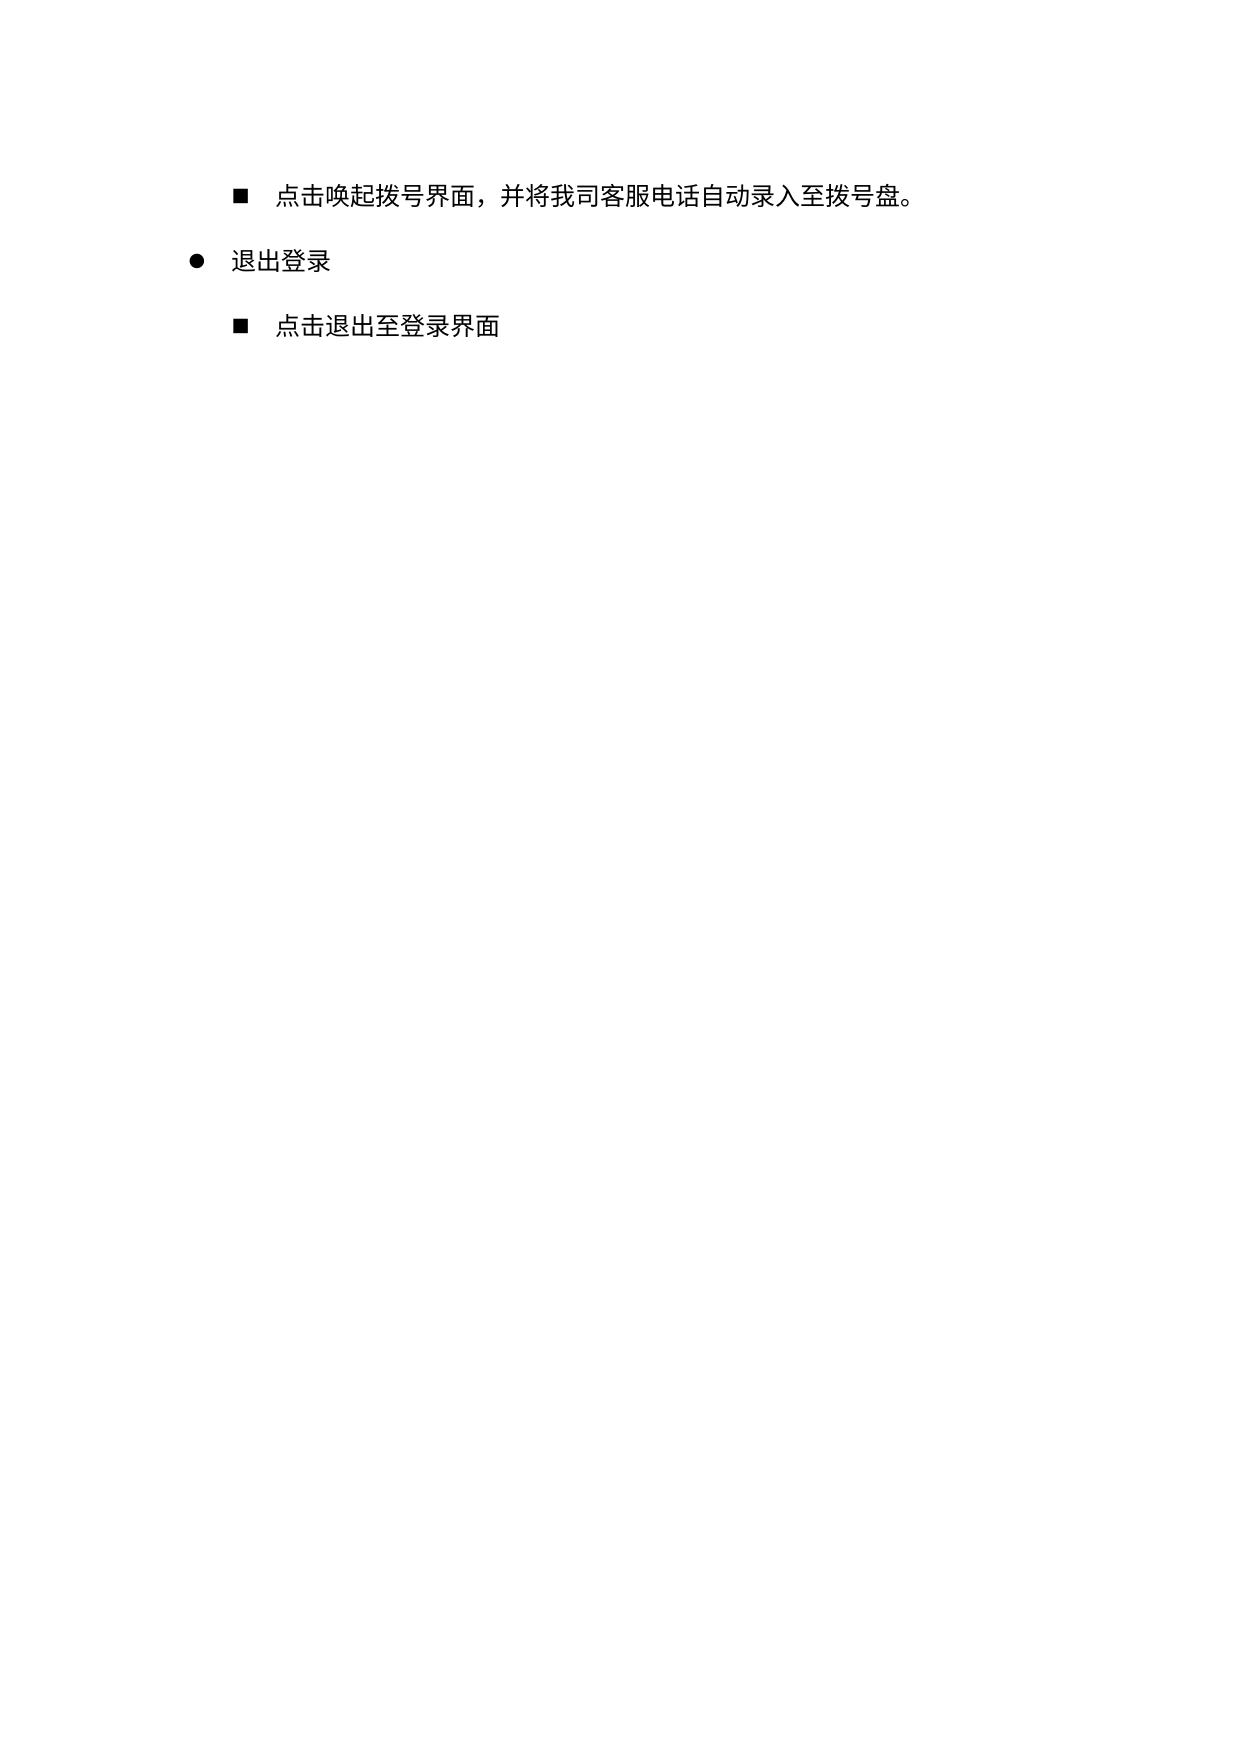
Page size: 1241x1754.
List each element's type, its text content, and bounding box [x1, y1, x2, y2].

list 退出登录 [187, 227, 1053, 292]
list 点击唤起拨号界面，并将我司客服电话自动录入至拨号盘。 [231, 162, 1053, 227]
list 点击退出至登录界面 [231, 292, 1053, 357]
